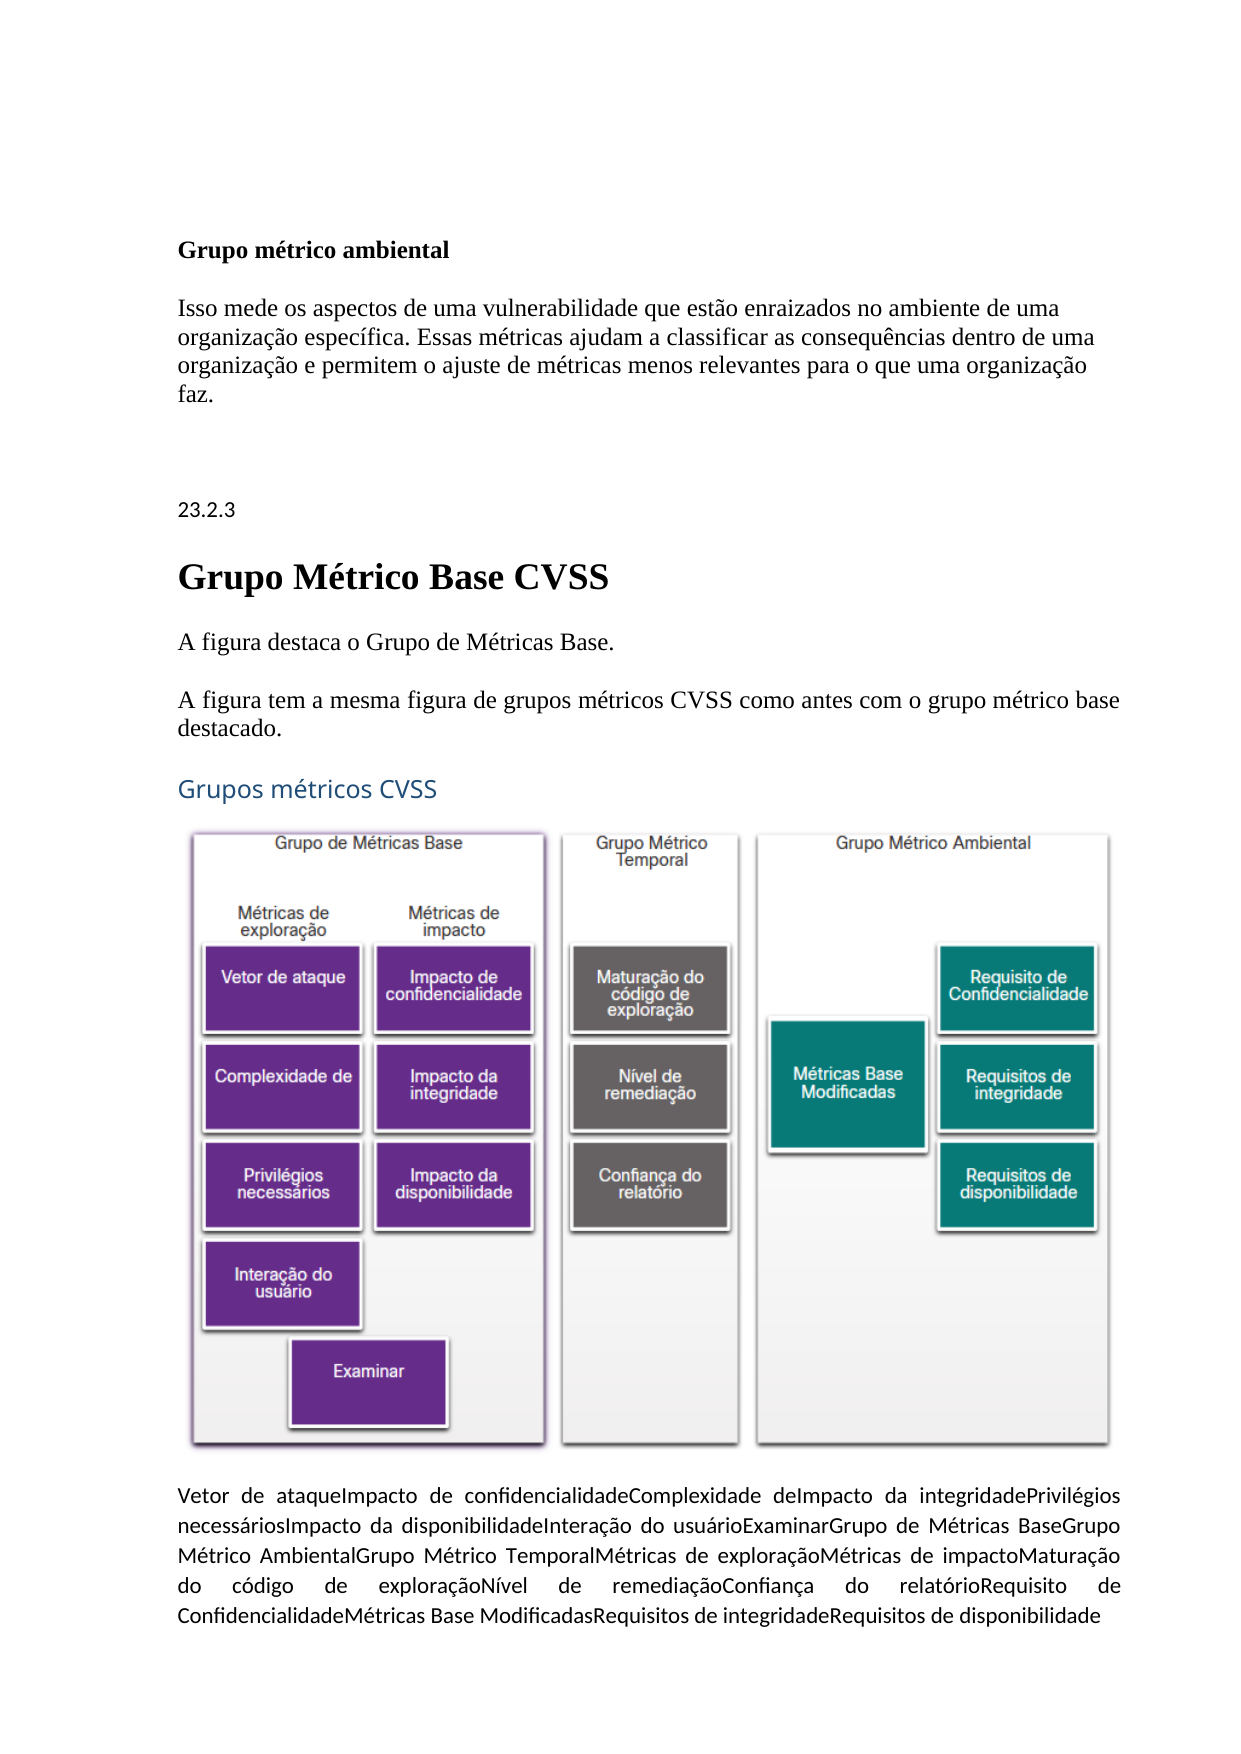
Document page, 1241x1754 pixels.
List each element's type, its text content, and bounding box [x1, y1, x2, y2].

text 23.2.3 [177, 495, 1122, 523]
picture [177, 808, 1123, 1462]
text Isso mede os aspectos de uma vulnerabilidade que estão enraizados no ambiente de uma organização específica. Essas métricas ajudam a classificar as consequências dentro de uma organização e permitem o ajuste de métricas menos relevantes para o que uma organização faz. [177, 293, 1122, 408]
text A figura tem a mesma figura de grupos métricos CVSS como antes com o grupo métrico base destacado. [177, 685, 1122, 742]
text Grupo métrico ambiental [177, 235, 1122, 264]
text Vetor de ataqueImpacto de confidencialidadeComplexidade deImpacto da integridadePrivilégios necessáriosImpacto da disponibilidadeInteração do usuárioExaminarGrupo de Métricas BaseGrupo Métrico AmbientalGrupo Métrico TemporalMétricas de exploraçãoMétricas de impactoMaturação do código de exploraçãoNível de remediaçãoConfiança do relatórioRequisito de ConfidencialidadeMétricas Base ModificadasRequisitos de integridadeRequisitos de disponibilidade [177, 1481, 1122, 1629]
subtitle Grupos métricos CVSS [177, 771, 1122, 805]
subtitle Grupo Métrico Base CVSS [177, 554, 1122, 598]
text A figura destaca o Grupo de Métricas Base. [177, 627, 1122, 656]
